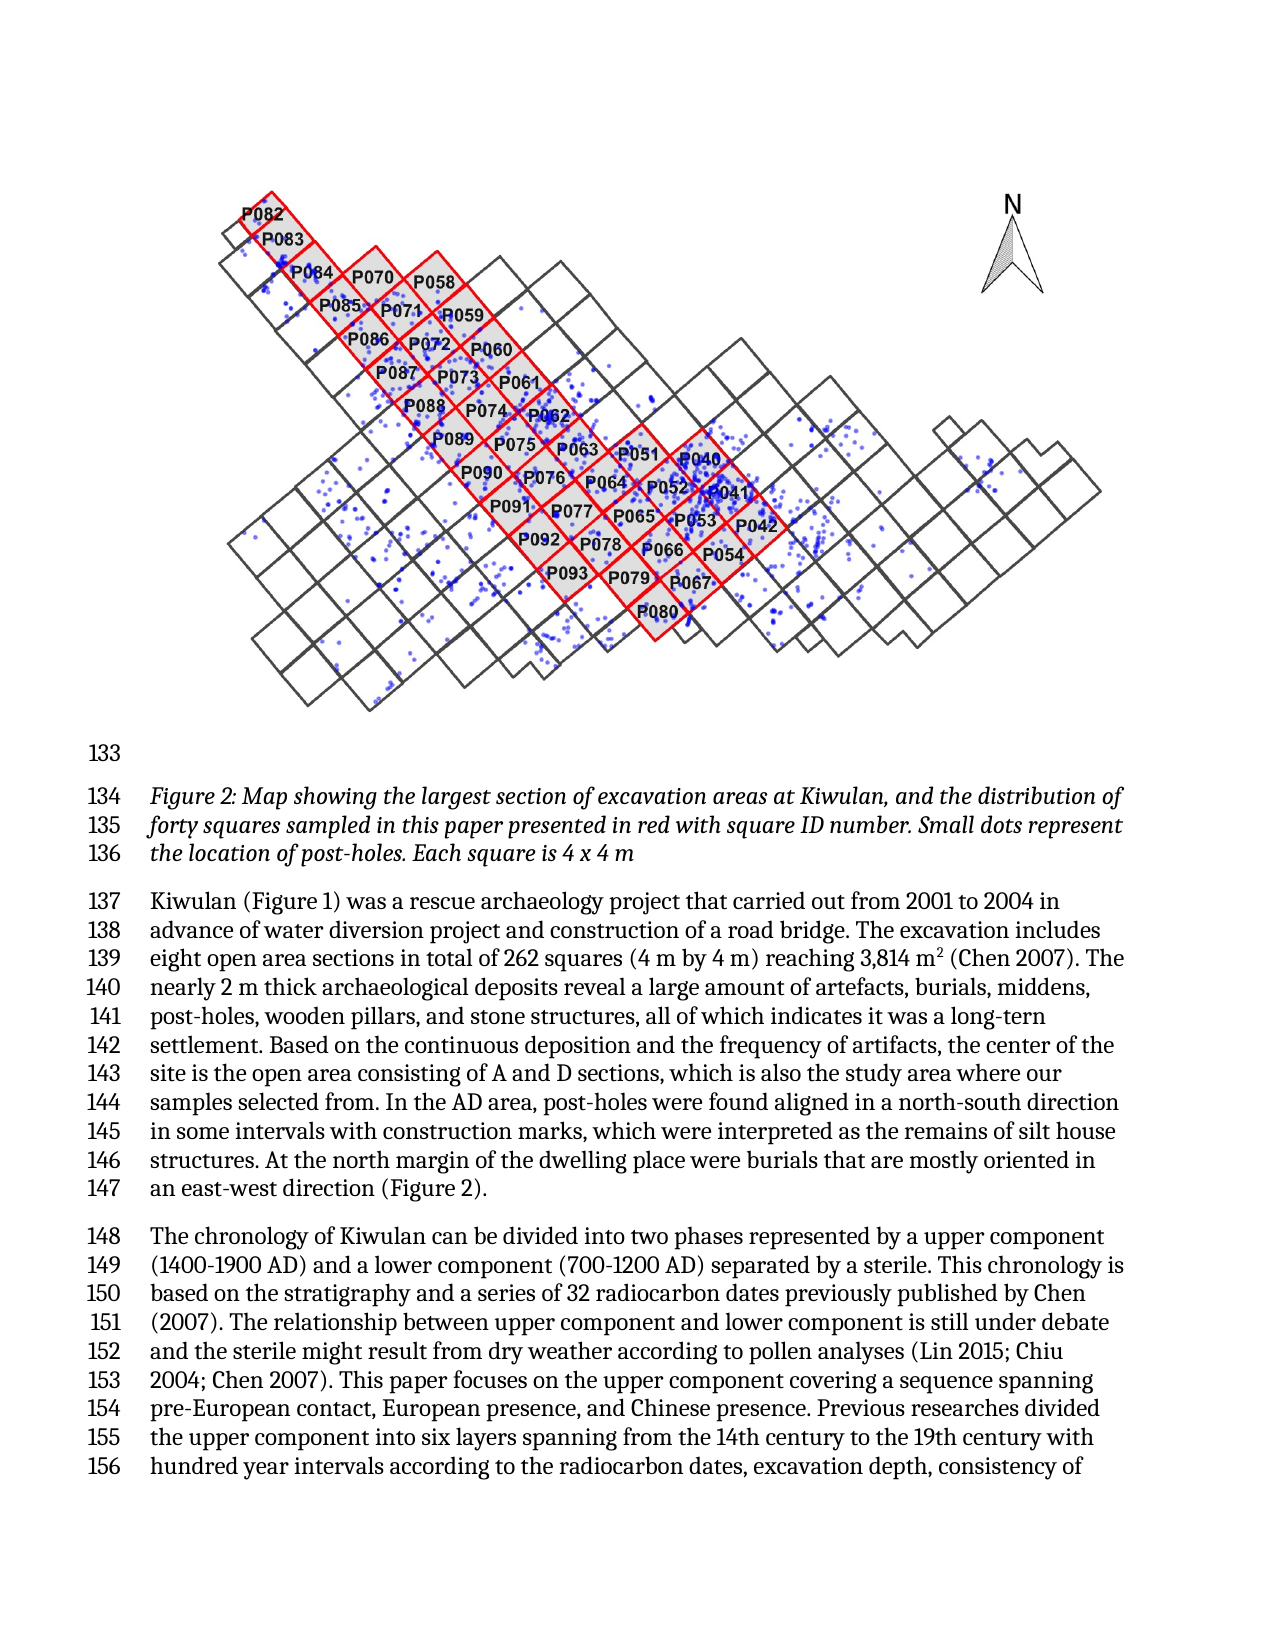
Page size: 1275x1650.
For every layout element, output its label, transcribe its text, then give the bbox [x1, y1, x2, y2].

text Figure 2: Map showing the largest section of excavation areas at Kiwulan, and the distribution of forty squares sampled in this paper presented in red with square ID number. Small dots represent the location of post-holes. Each square is 4 x 4 m [150, 782, 1125, 868]
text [150, 1222, 1125, 1481]
text Kiwulan (Figure 1) was a rescue archaeology project that carried out from 2001 to 2004 in advance of water diversion project and construction of a road bridge. The excavation includes eight open area sections in total of 262 squares (4 m by 4 m) reaching 3,814 m2 (Chen 2007). The nearly 2 m thick archaeological deposits reveal a large amount of artefacts, burials, middens, post-holes, wooden pillars, and stone structures, all of which indicates it was a long-tern settlement. Based on the continuous deposition and the frequency of artifacts, the center of the site is the open area consisting of A and D sections, which is also the study area where our samples selected from. In the AD area, post-holes were found aligned in a north-south direction in some intervals with construction marks, which were interpreted as the remains of silt house structures. At the north margin of the dwelling place were burials that are mostly oriented in an east-west direction (Figure 2). [150, 887, 1125, 1203]
picture [168, 150, 1144, 761]
